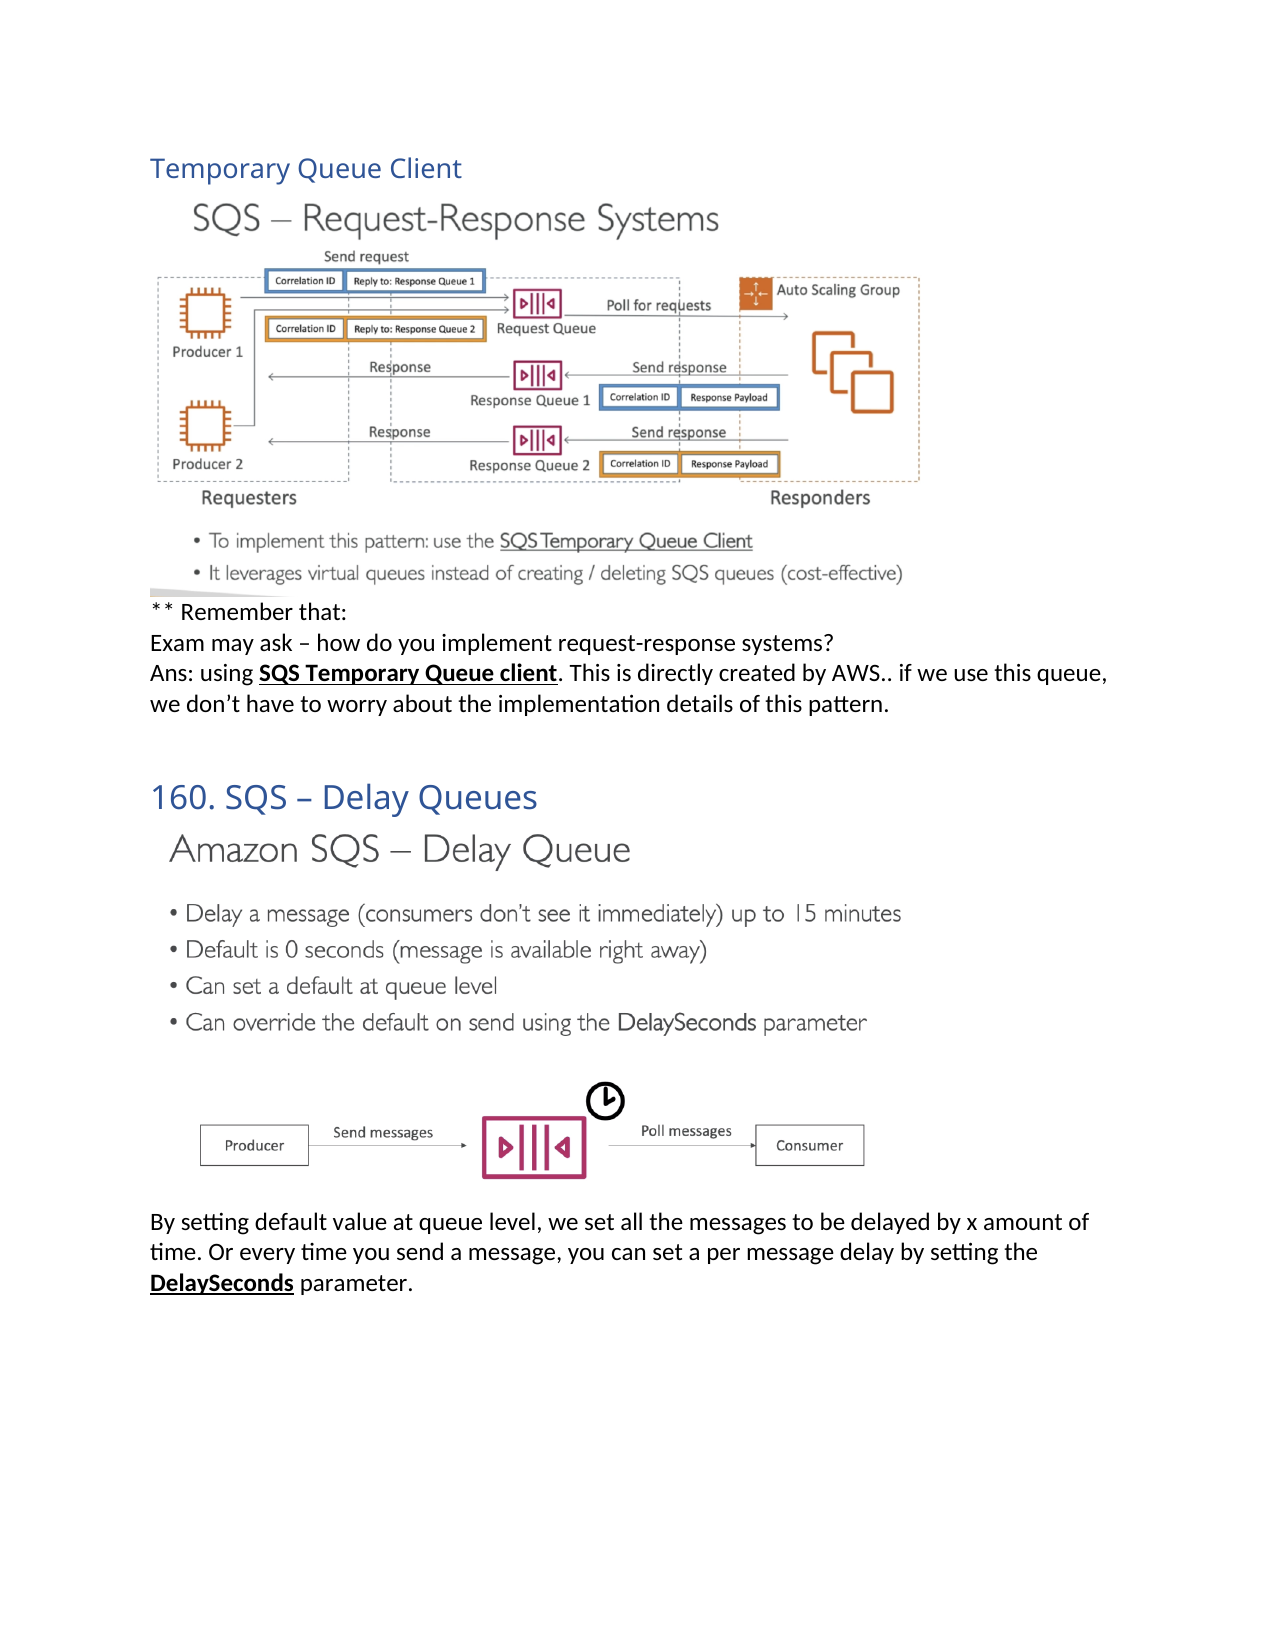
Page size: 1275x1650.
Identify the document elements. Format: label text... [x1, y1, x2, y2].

text ** Remember that: [150, 597, 1125, 627]
picture [150, 819, 933, 1206]
subtitle Temporary Queue Client [150, 150, 1125, 187]
text By setting default value at queue level, we set all the messages to be delayed by x amount of time. Or every time you send a message, you can set a per message delay by setting the DelaySeconds parameter. [150, 1206, 1125, 1297]
picture [150, 186, 940, 597]
text Ans: using SQS Temporary Queue client. This is directly created by AWS.. if we use this queue, we don’t have to worry about the implementation details of this pattern. [150, 658, 1125, 719]
text Exam may ask – how do you implement request-response systems? [150, 627, 1125, 658]
subtitle 160. SQS – Delay Queues [150, 774, 1125, 819]
